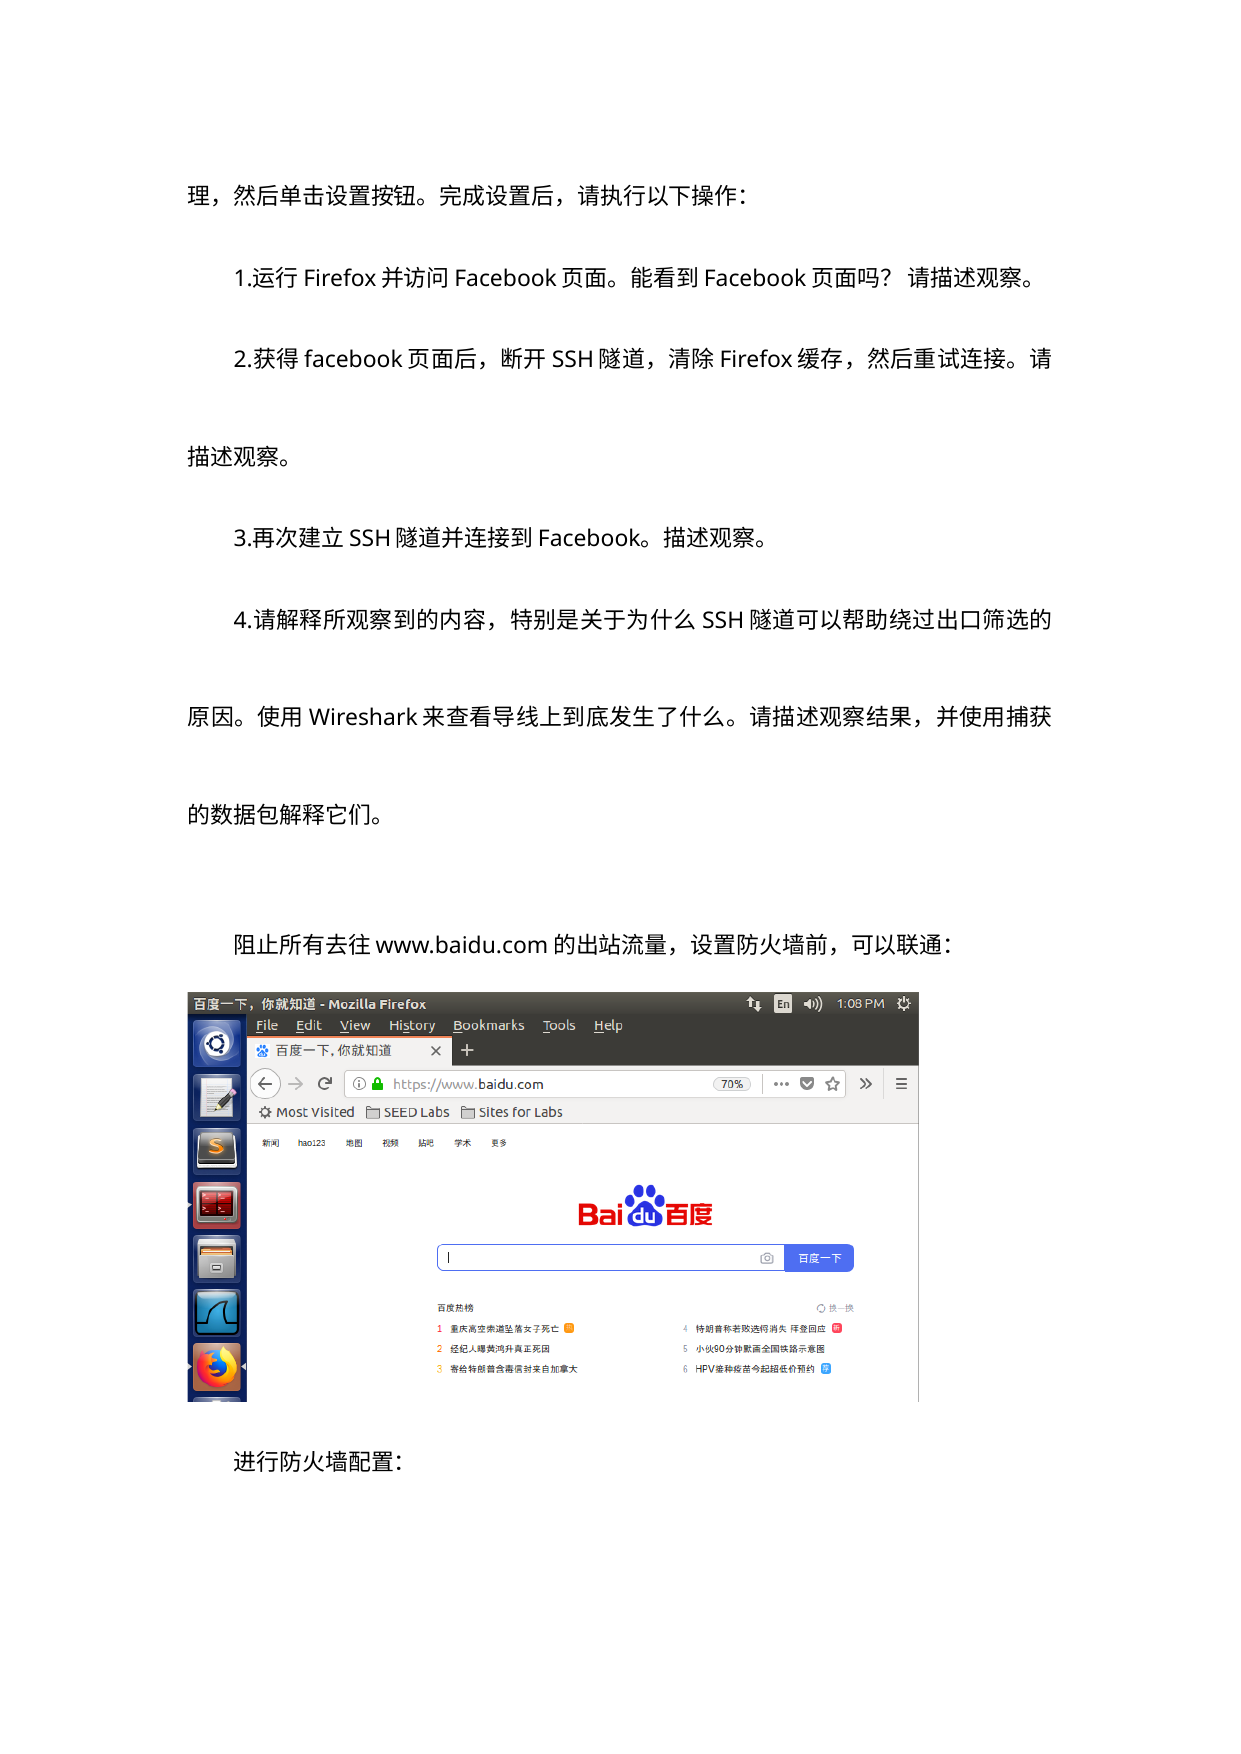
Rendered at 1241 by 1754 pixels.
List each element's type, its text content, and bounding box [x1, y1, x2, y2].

text 4.请解释所观察到的内容，特别是关于为什么SSH隧道可以帮助绕过出口筛选的原因。使用Wireshark来查看导线上到底发生了什么。请描述观察结果，并使用捕获的数据包解释它们。 [187, 586, 1053, 846]
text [187, 162, 1053, 227]
text 3.再次建立SSH隧道并连接到Facebook。描述观察。 [187, 504, 1053, 569]
text 2.获得facebook页面后，断开SSH隧道，清除Firefox缓存，然后重试连接。请描述观察。 [187, 325, 1053, 488]
text 阻止所有去往www.baidu.com的出站流量，设置防火墙前，可以联通： [187, 911, 1053, 976]
picture [187, 992, 919, 1402]
text 进行防火墙配置： [187, 1428, 1053, 1493]
text 1.运行Firefox并访问Facebook页面。能看到Facebook页面吗？ 请描述观察。 [187, 243, 1053, 308]
